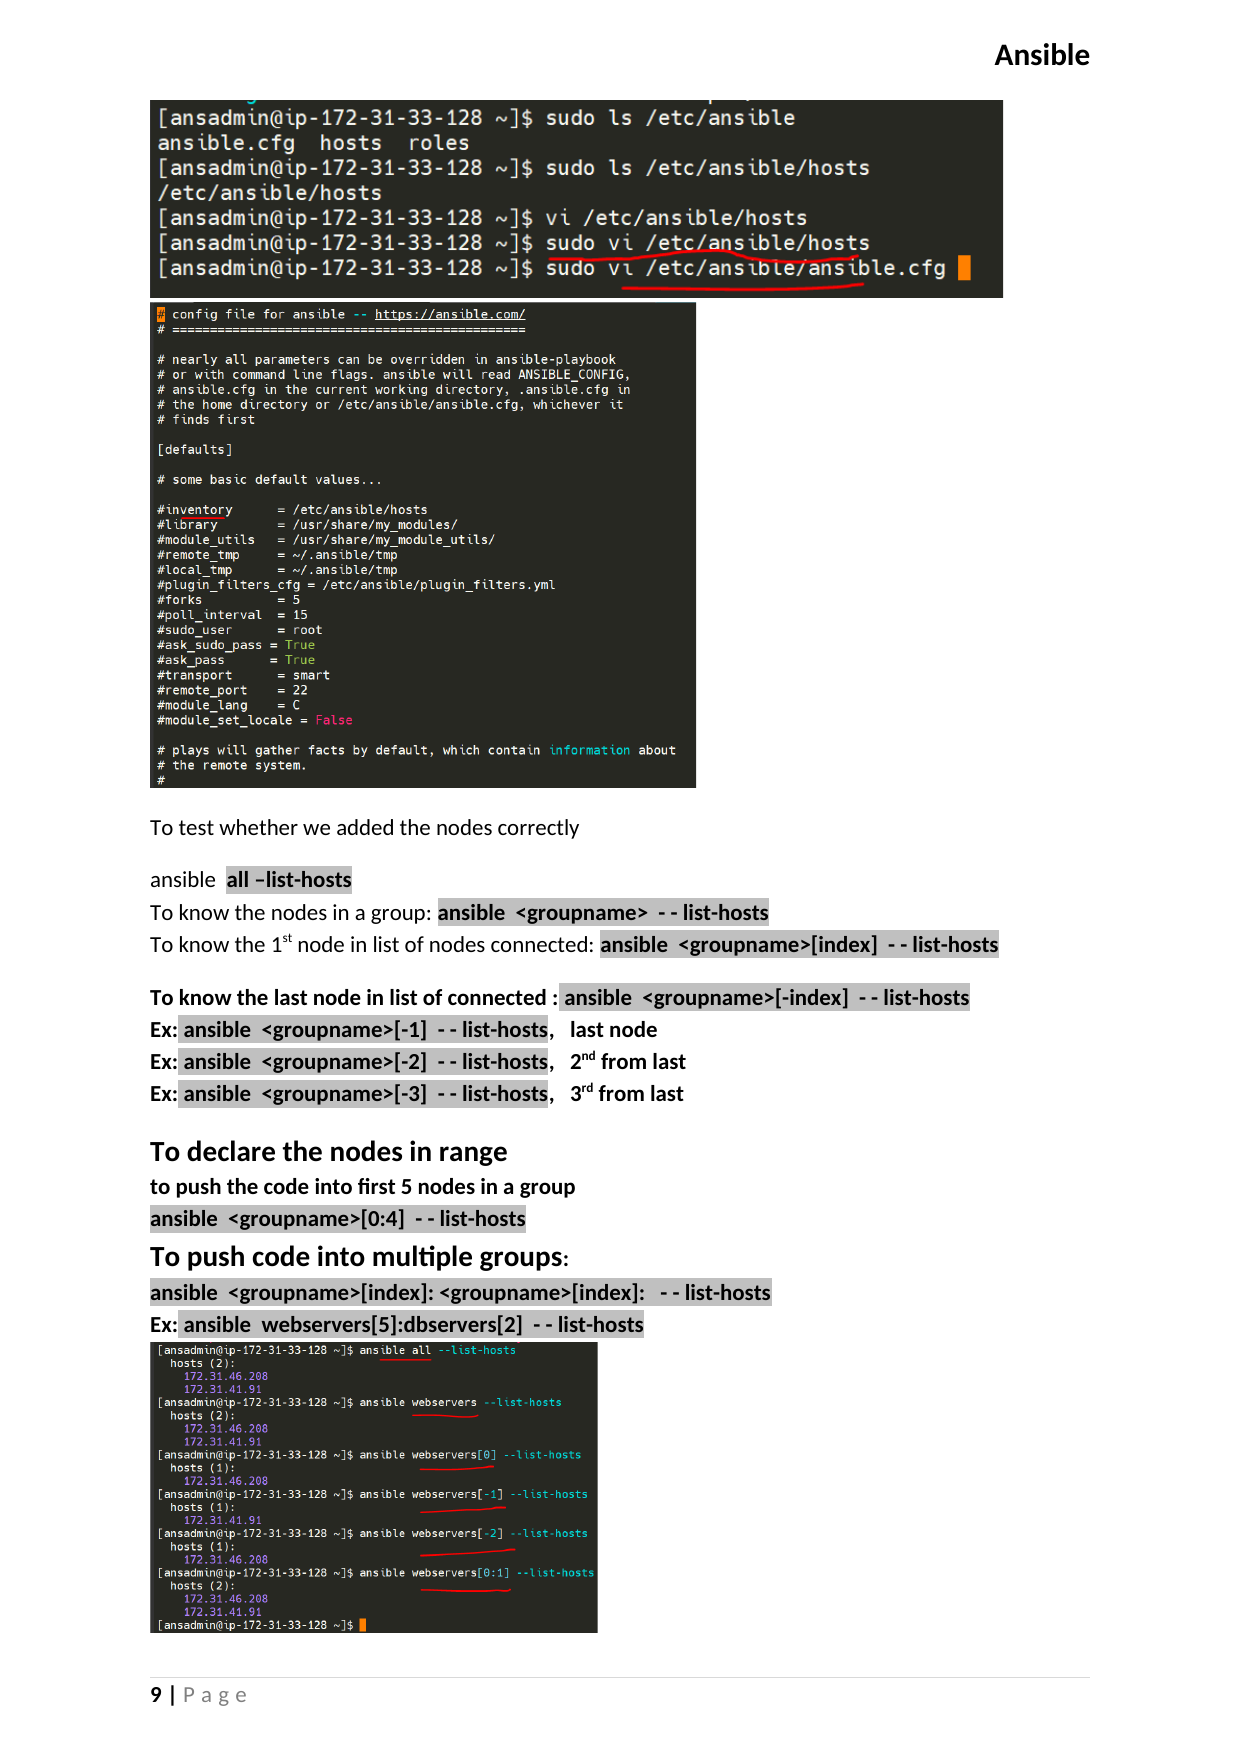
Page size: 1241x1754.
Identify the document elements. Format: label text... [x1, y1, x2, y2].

picture [150, 302, 697, 788]
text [150, 100, 1090, 788]
text ansible all –list-hosts To know the nodes in a group: ansible <groupname> - - list-hosts To know the 1st node in list of nodes connected: ansible <groupname>[index] - - list-hosts [150, 866, 1090, 958]
text To know the last node in list of connected : ansible <groupname>[-index] - - list-hosts Ex: ansible <groupname>[-1] - - list-hosts, last node Ex: ansible <groupname>[-2] - - list-hosts, 2nd from last Ex: ansible <groupname>[-3] - - list-hosts, 3rd from last [150, 983, 1090, 1108]
picture [150, 1342, 598, 1633]
text To test whether we added the nodes correctly [150, 813, 1090, 841]
picture [150, 100, 1004, 298]
